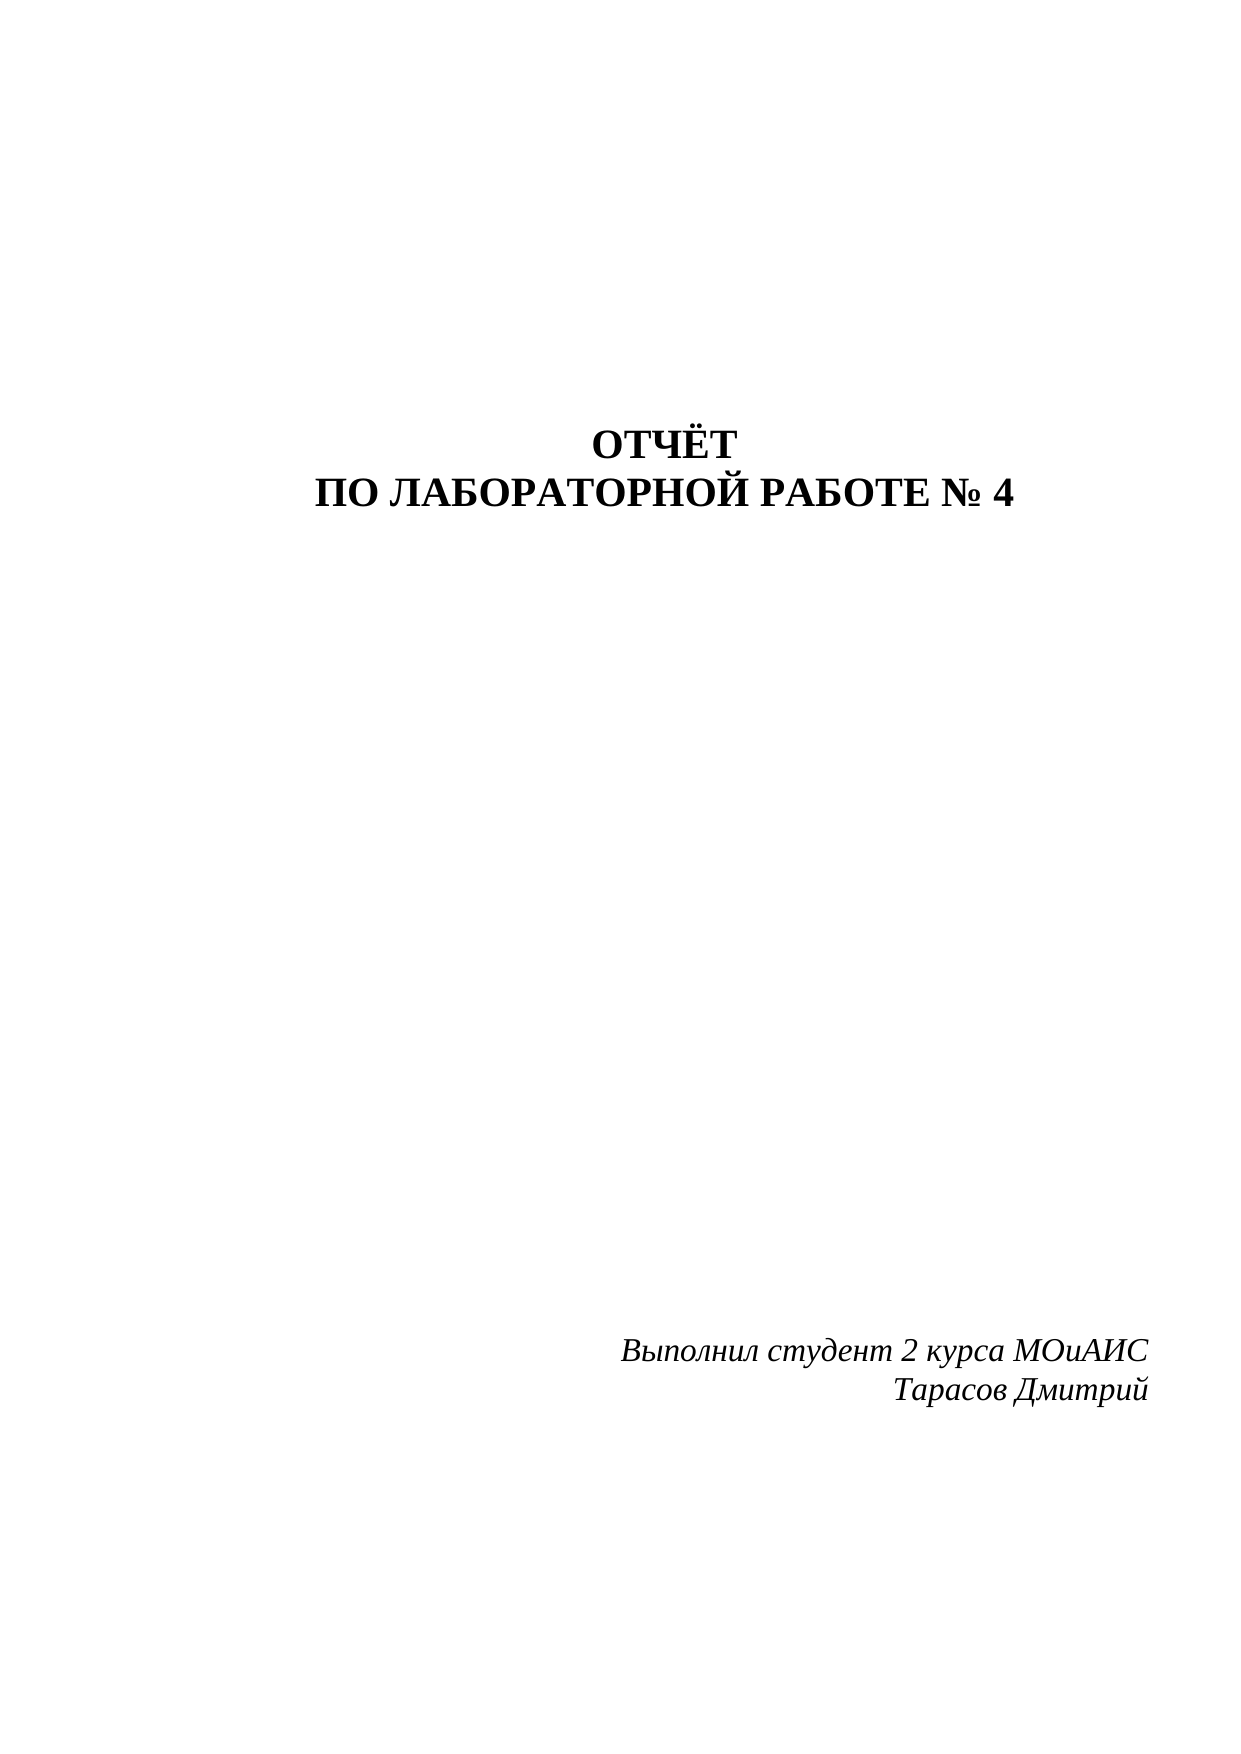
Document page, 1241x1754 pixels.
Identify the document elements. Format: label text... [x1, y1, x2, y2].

text ПО ЛАБОРАТОРНОЙ РАБОТЕ № 4 [177, 468, 1152, 516]
text Выполнил студент 2 курса МОиАИС [177, 1330, 1152, 1369]
text Тарасов Дмитрий [177, 1369, 1152, 1407]
text ОТЧЁТ [177, 420, 1152, 468]
